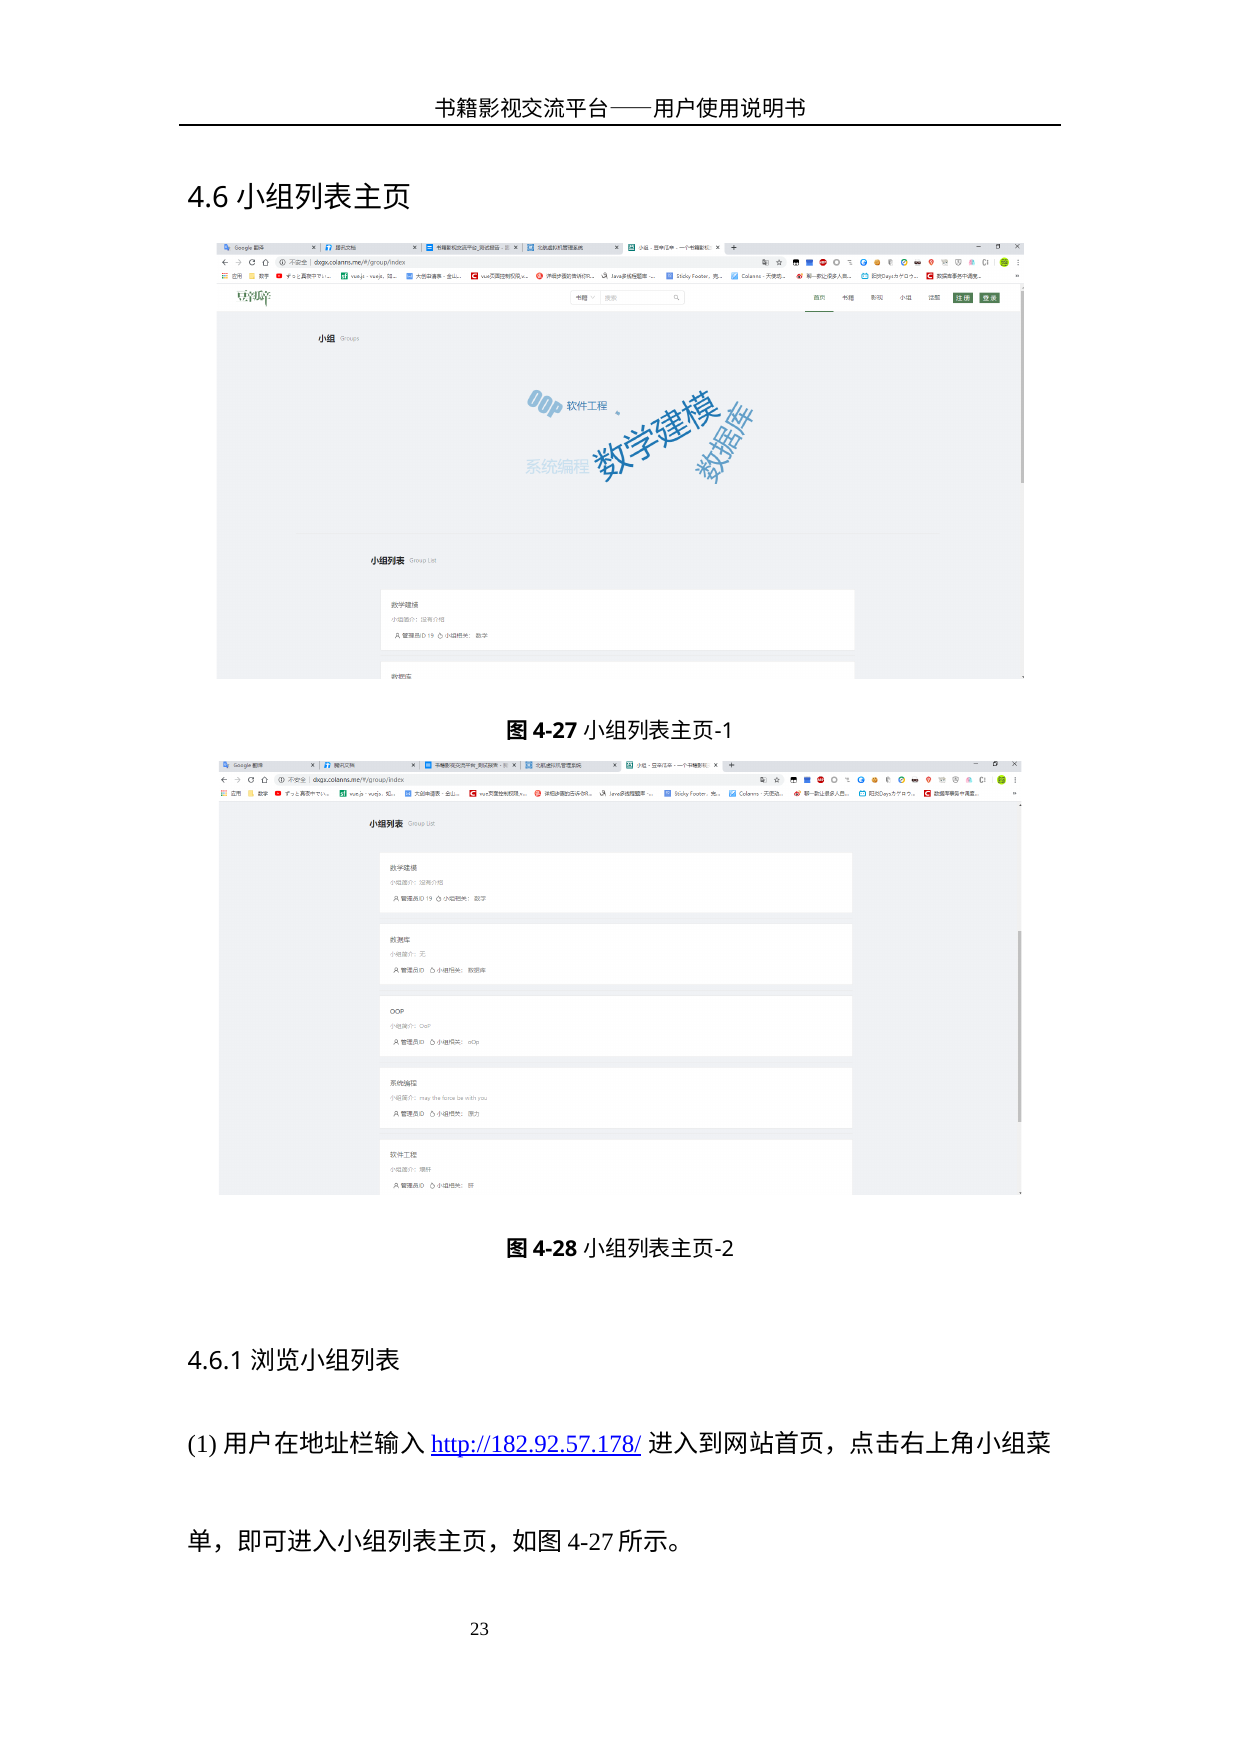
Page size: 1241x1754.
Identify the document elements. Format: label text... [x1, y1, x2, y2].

picture [218, 761, 1022, 1195]
subtitle 4.6.1 浏览小组列表 [187, 1326, 1053, 1391]
subtitle 4.6 小组列表主页 [187, 163, 1053, 228]
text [187, 1409, 1053, 1572]
picture [216, 243, 1024, 679]
text 图4-28 小组列表主页-2 [187, 1231, 1053, 1263]
text 图4-27 小组列表主页-1 [187, 713, 1053, 746]
